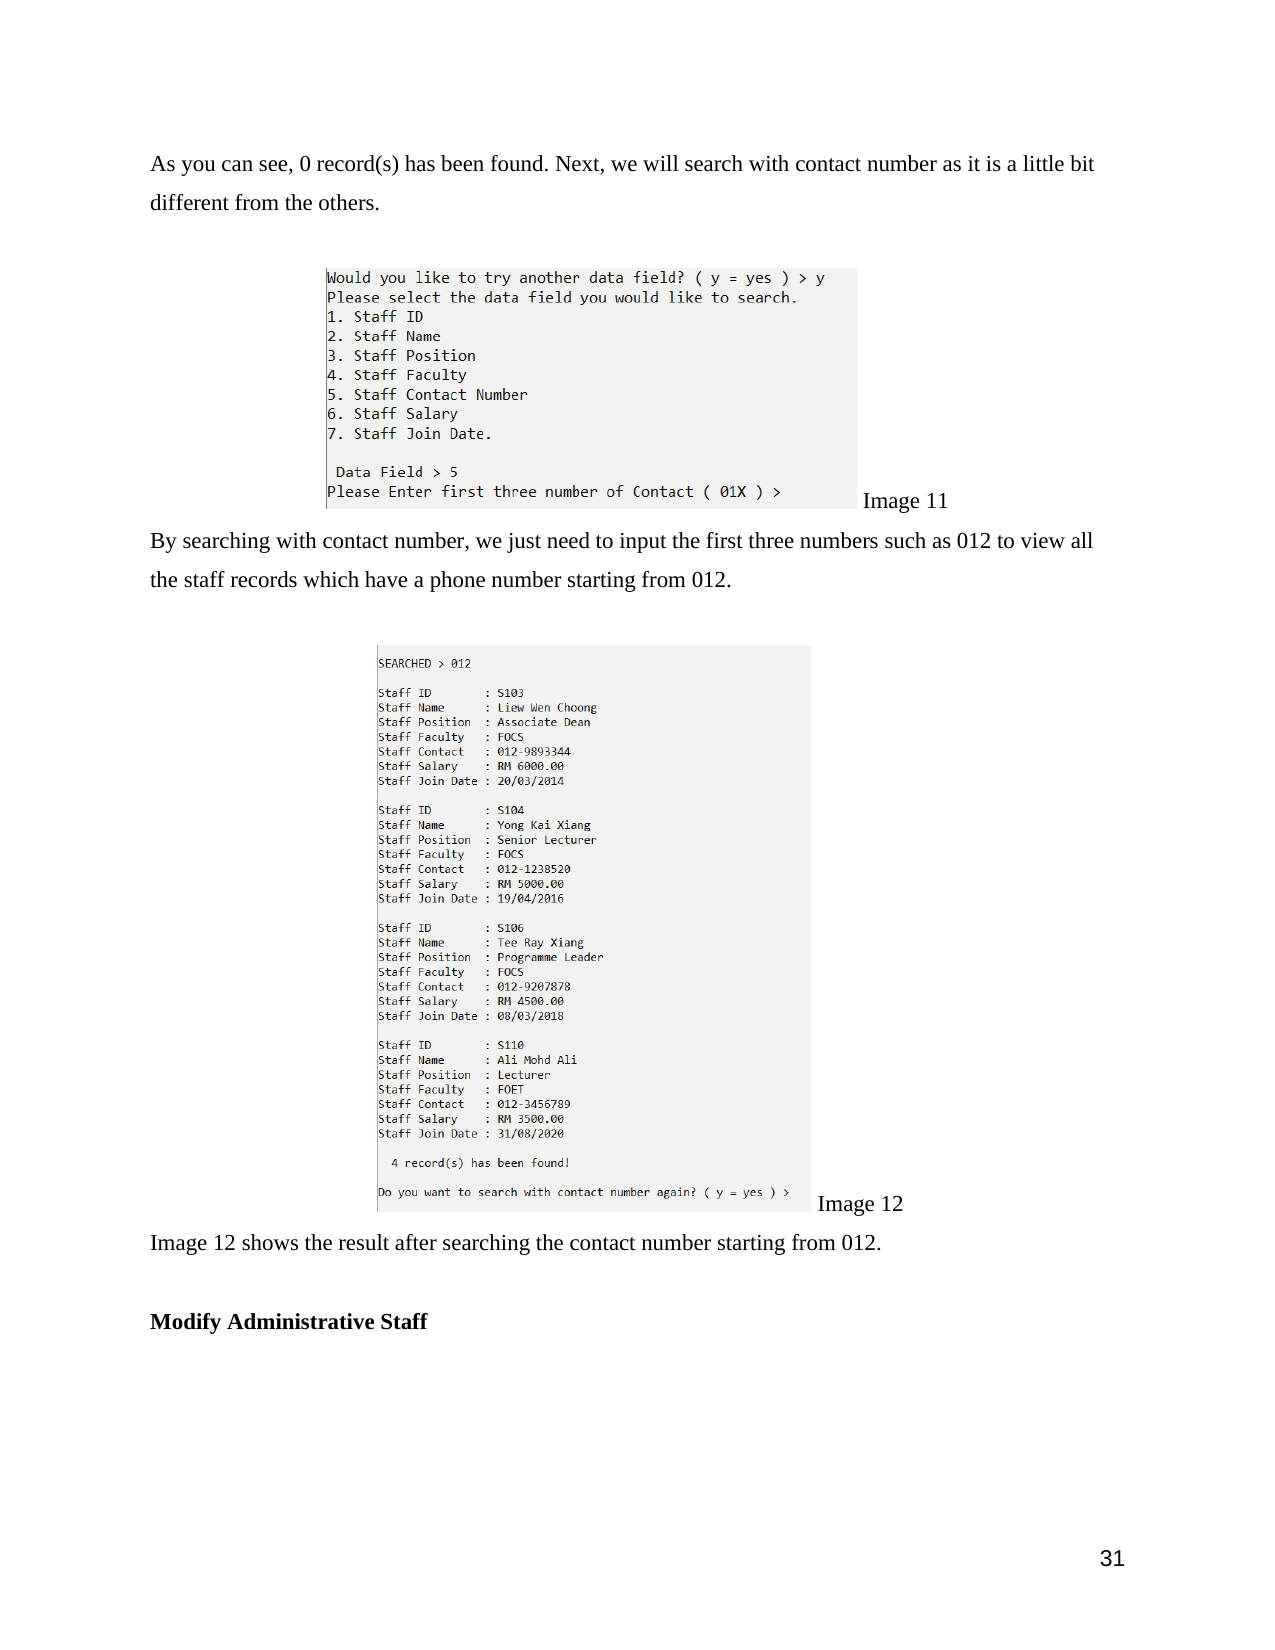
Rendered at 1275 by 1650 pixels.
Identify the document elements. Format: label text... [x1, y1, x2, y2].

picture [326, 268, 858, 509]
text Image 12 shows the result after searching the contact number starting from 012. [150, 1229, 1125, 1256]
text By searching with contact number, we just need to input the first three numbers such as 012 to view all the staff records which have a phone number starting from 012. [150, 527, 1125, 593]
picture [377, 645, 812, 1212]
text As you can see, 0 record(s) has been found. Next, we will search with contact number as it is a little bit different from the others. [150, 150, 1125, 216]
text Modify Administrative Staff [150, 1308, 1125, 1335]
